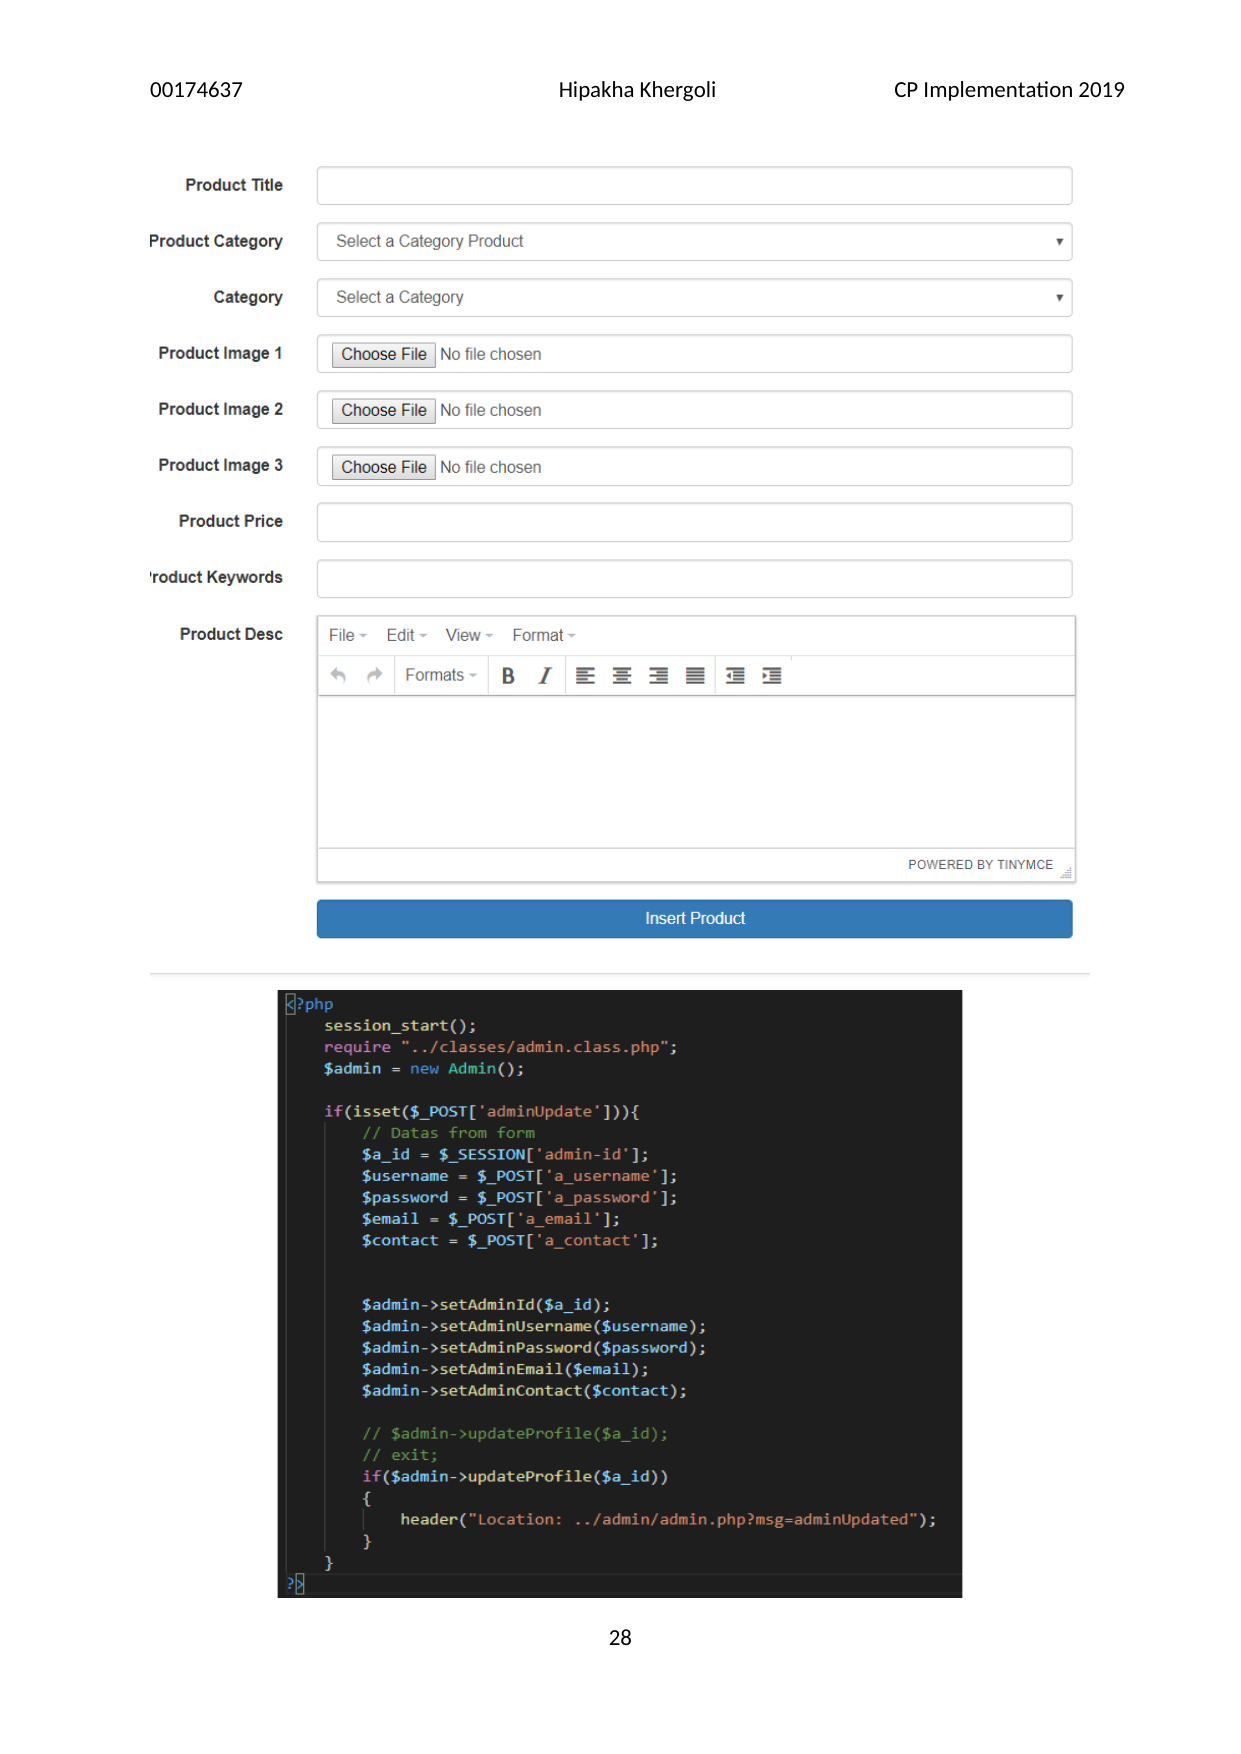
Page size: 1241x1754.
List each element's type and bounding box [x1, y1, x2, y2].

picture [277, 990, 963, 1598]
picture [150, 150, 1091, 977]
